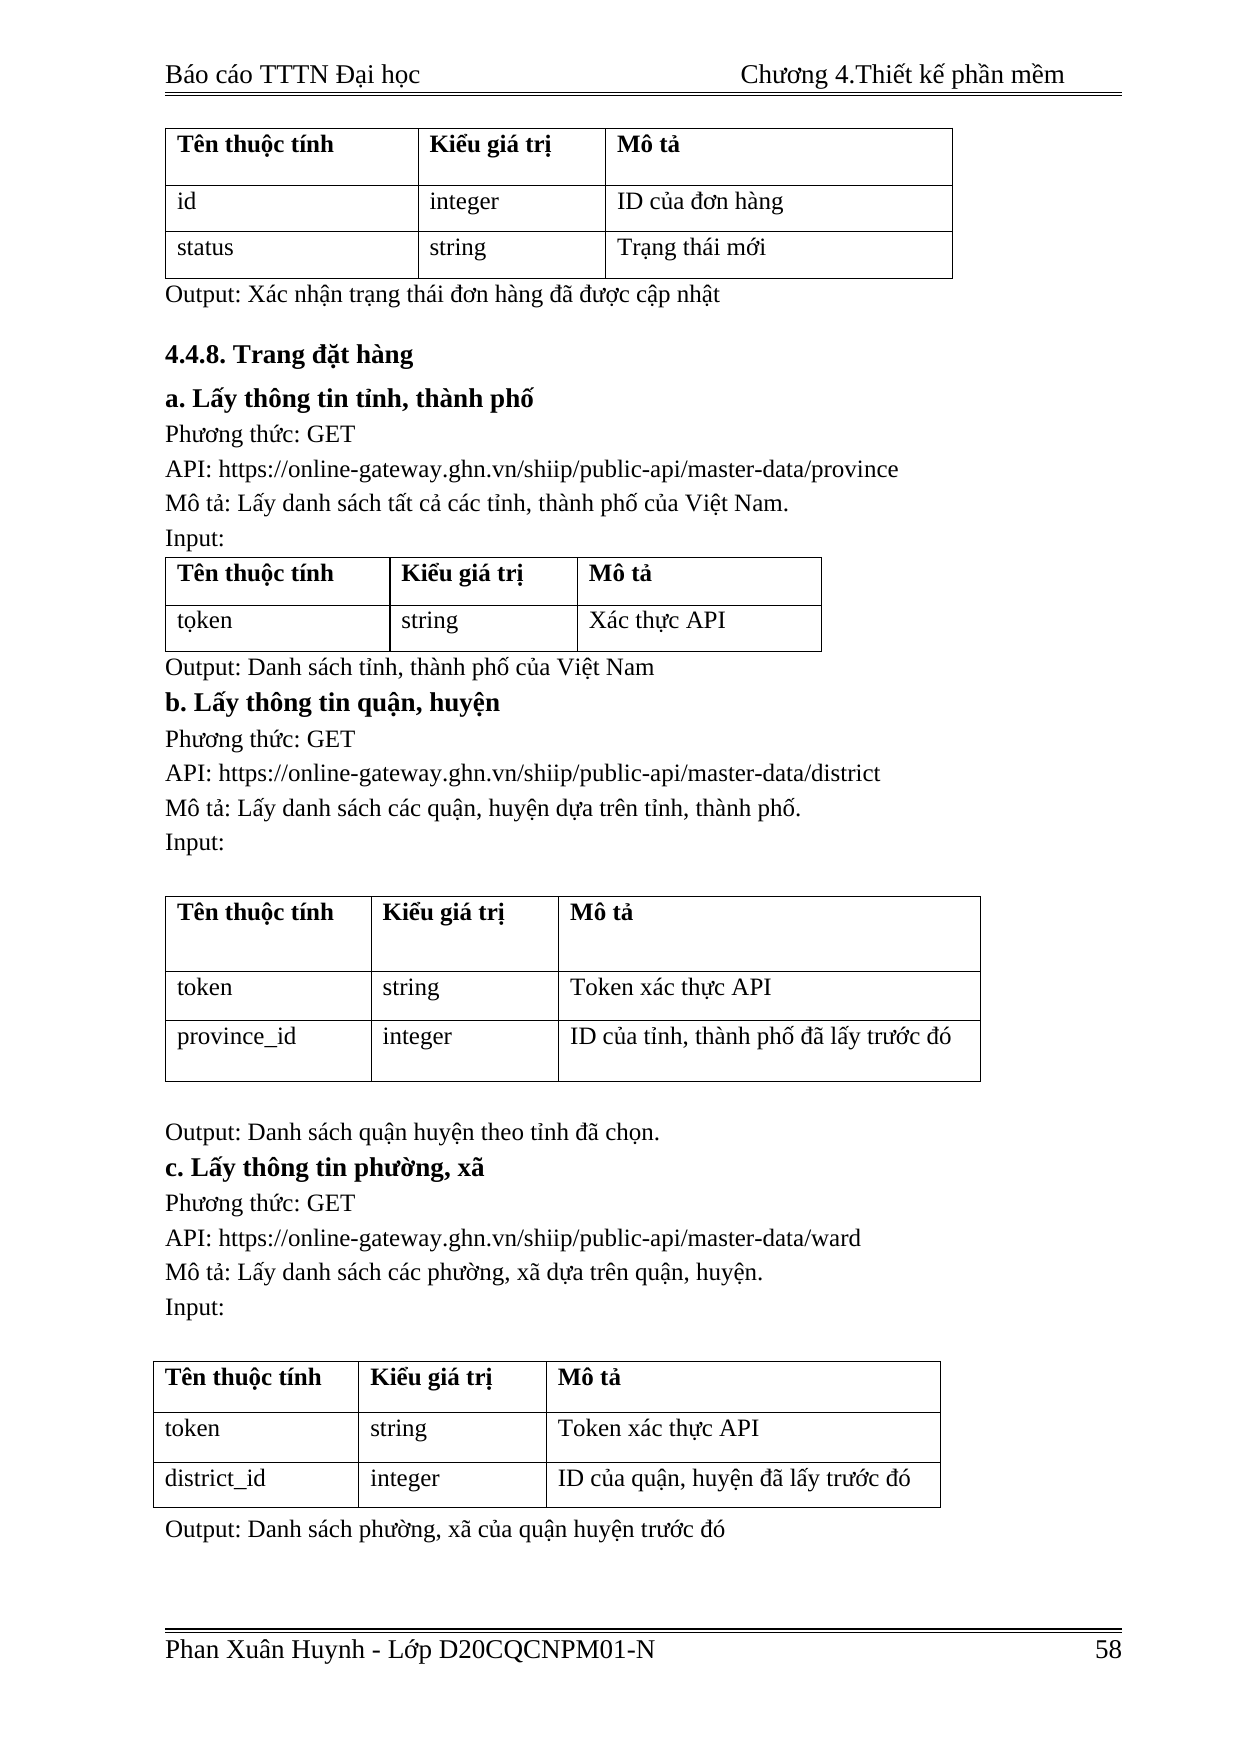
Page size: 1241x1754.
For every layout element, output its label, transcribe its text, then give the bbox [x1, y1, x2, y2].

table_header Kiểu giá trị [359, 1362, 546, 1412]
subtitle Lấy thông tin tỉnh, thành phố [165, 382, 1122, 413]
table_cell string [419, 232, 605, 278]
table_header Mô tả [606, 129, 952, 185]
table_cell string [391, 606, 577, 651]
table_cell id [166, 186, 418, 231]
table_header Kiểu giá trị [419, 129, 605, 185]
table_header Kiểu giá trị [372, 897, 558, 971]
table_cell Token xác thực API [559, 972, 980, 1020]
table_cell Xác thực API [578, 606, 821, 651]
table_cell integer [419, 186, 605, 231]
text Input: [165, 827, 1122, 856]
subtitle Lấy thông tin phường, xã [165, 1151, 1122, 1182]
text Mô tả: Lấy danh sách tất cả các tỉnh, thành phố của Việt Nam. [165, 488, 1122, 517]
table_cell Trạng thái mới [606, 232, 952, 278]
text Phương thức: GET [165, 419, 1122, 448]
table_header Tên thuộc tính [166, 129, 418, 185]
text Mô tả: Lấy danh sách các phường, xã dựa trên quận, huyện. [165, 1257, 1122, 1286]
table_cell integer [359, 1463, 546, 1507]
text Mô tả: Lấy danh sách các quận, huyện dựa trên tỉnh, thành phố. [165, 793, 1122, 821]
table_cell district_id [154, 1463, 358, 1507]
text Phương thức: GET [165, 724, 1122, 752]
table_header Kiểu giá trị [391, 558, 577, 604]
table_header Tên thuộc tính [166, 558, 389, 604]
table_cell Token xác thực API [547, 1413, 940, 1462]
subtitle Trang đặt hàng [165, 338, 1122, 369]
text API: https://online-gateway.ghn.vn/shiip/public-api/master-data/province [165, 454, 1122, 482]
text API: https://online-gateway.ghn.vn/shiip/public-api/master-data/district [165, 758, 1122, 787]
table_header Mô tả [578, 558, 821, 604]
text Output: Danh sách phường, xã của quận huyện trước đó [165, 1361, 1122, 1543]
table_cell ID của quận, huyện đã lấy trước đó [547, 1463, 940, 1507]
table_cell tọken [166, 606, 389, 651]
subtitle Lấy thông tin quận, huyện [165, 686, 1122, 717]
table_cell integer [372, 1021, 558, 1081]
text Phương thức: GET [165, 1188, 1122, 1217]
text Output: Xác nhận trạng thái đơn hàng đã được cập nhật [165, 279, 1122, 308]
table_cell province_id [166, 1021, 371, 1081]
text Input: [165, 523, 1122, 551]
text Output: Danh sách quận huyện theo tỉnh đã chọn. [165, 1117, 1122, 1145]
table_header Tên thuộc tính [166, 897, 371, 971]
text Output: Danh sách tỉnh, thành phố của Việt Nam [165, 652, 1122, 681]
table_cell status [166, 232, 418, 278]
table_cell string [372, 972, 558, 1020]
table_cell string [359, 1413, 546, 1462]
table_cell token [154, 1413, 358, 1462]
table_cell token [166, 972, 371, 1020]
table_header Mô tả [559, 897, 980, 971]
table_header Tên thuộc tính [154, 1362, 358, 1412]
text API: https://online-gateway.ghn.vn/shiip/public-api/master-data/ward [165, 1223, 1122, 1252]
text Input: [165, 1292, 1122, 1321]
table_cell ID của tỉnh, thành phố đã lấy trước đó [559, 1021, 980, 1081]
table_header Mô tả [547, 1362, 940, 1412]
table_cell ID của đơn hàng [606, 186, 952, 231]
